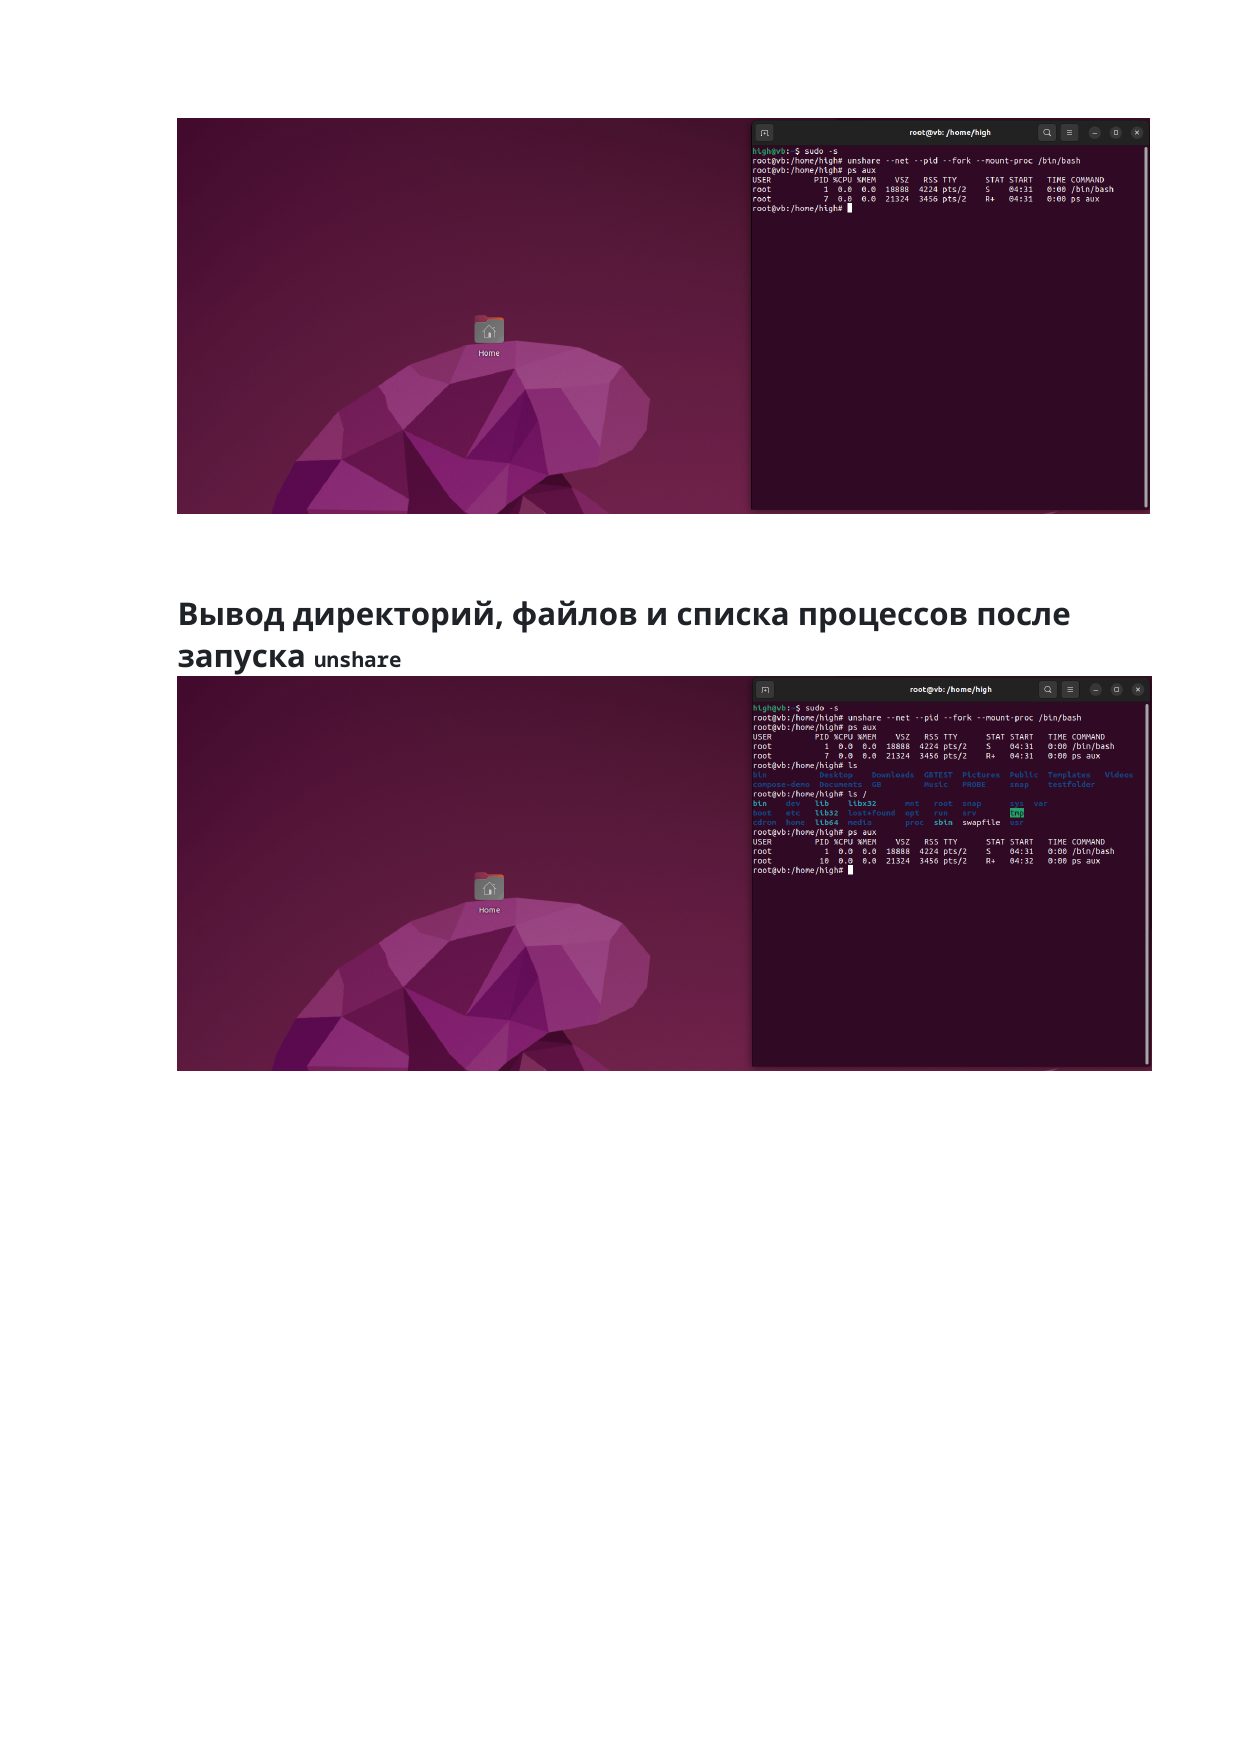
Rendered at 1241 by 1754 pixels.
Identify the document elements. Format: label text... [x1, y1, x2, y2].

picture [177, 676, 1152, 1071]
text Вывод директорий, файлов и списка процессов после запуска unshare [177, 592, 1152, 676]
picture [177, 118, 1150, 514]
